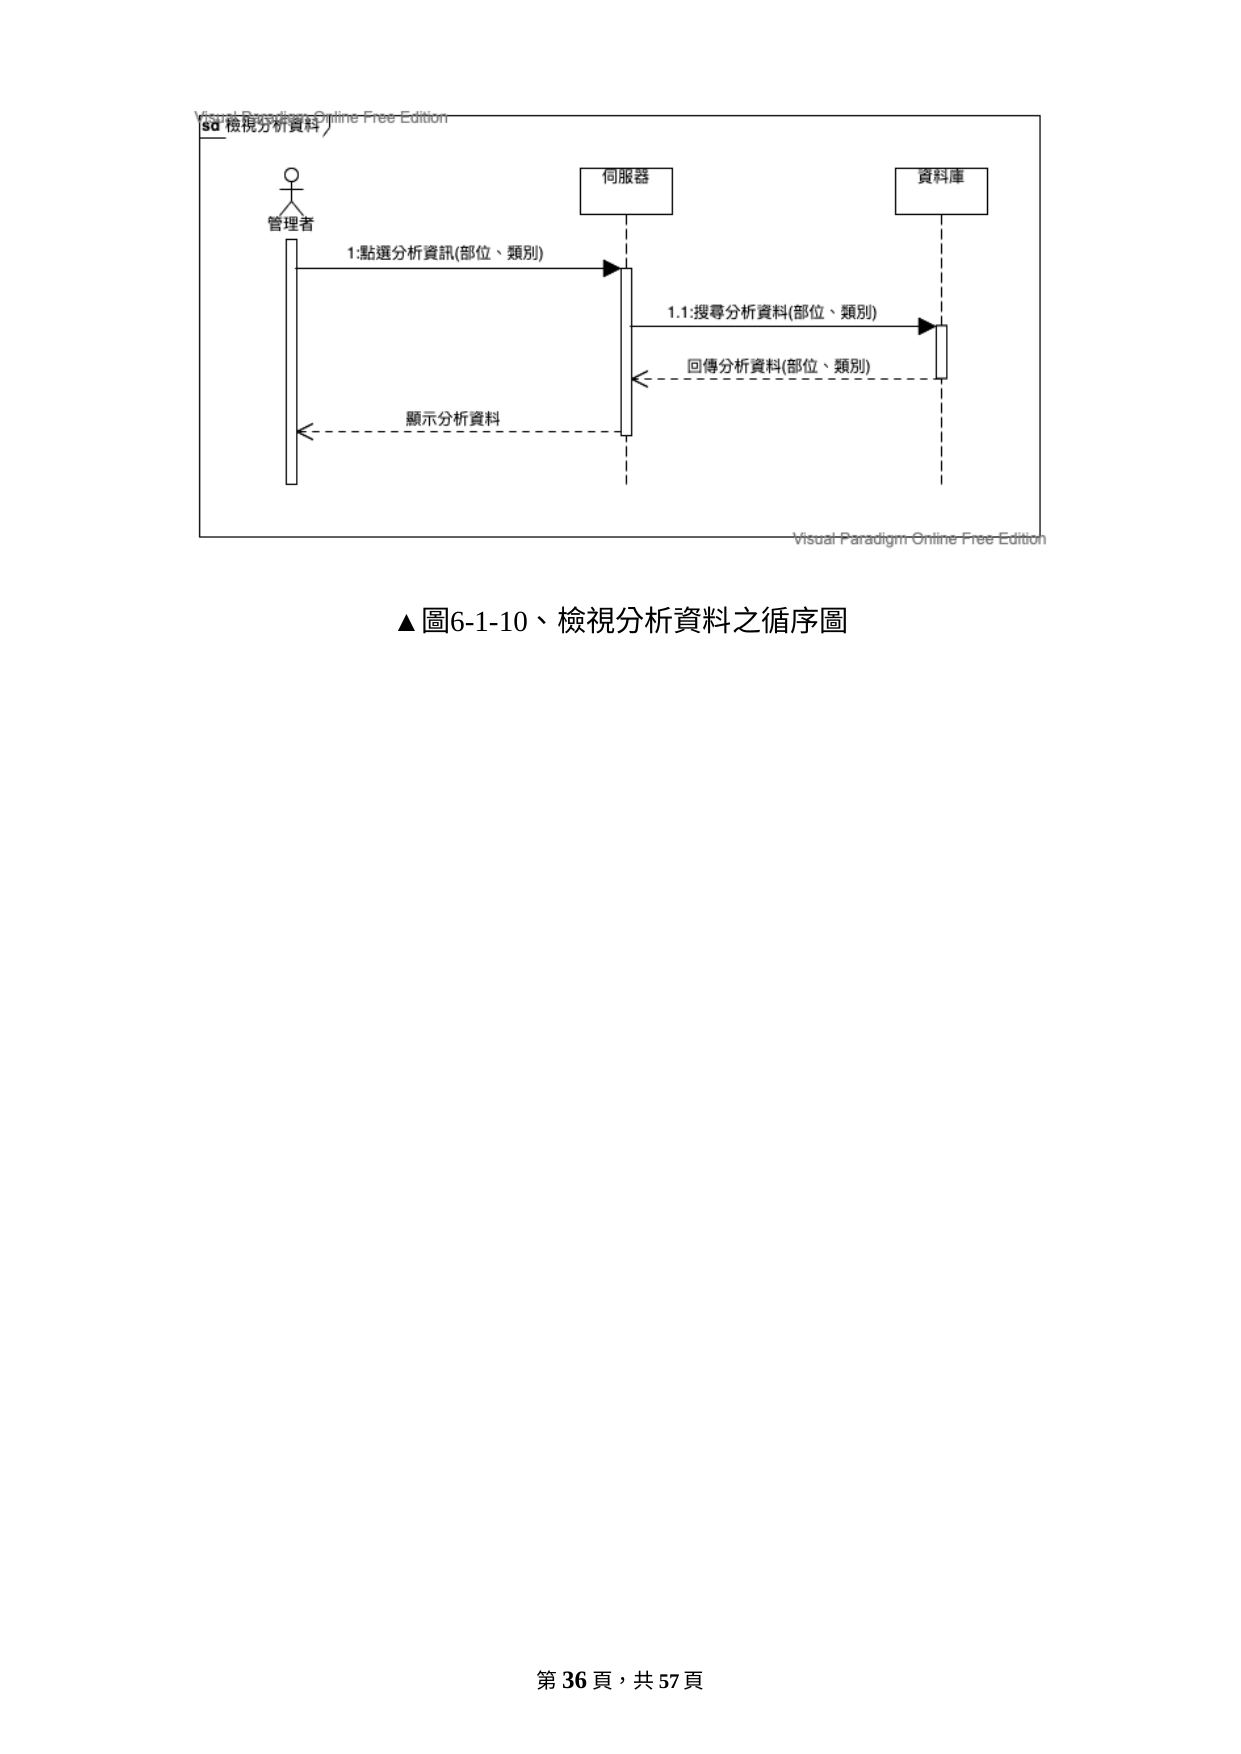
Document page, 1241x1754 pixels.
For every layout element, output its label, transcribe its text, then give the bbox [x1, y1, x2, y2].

picture [186, 102, 1054, 551]
